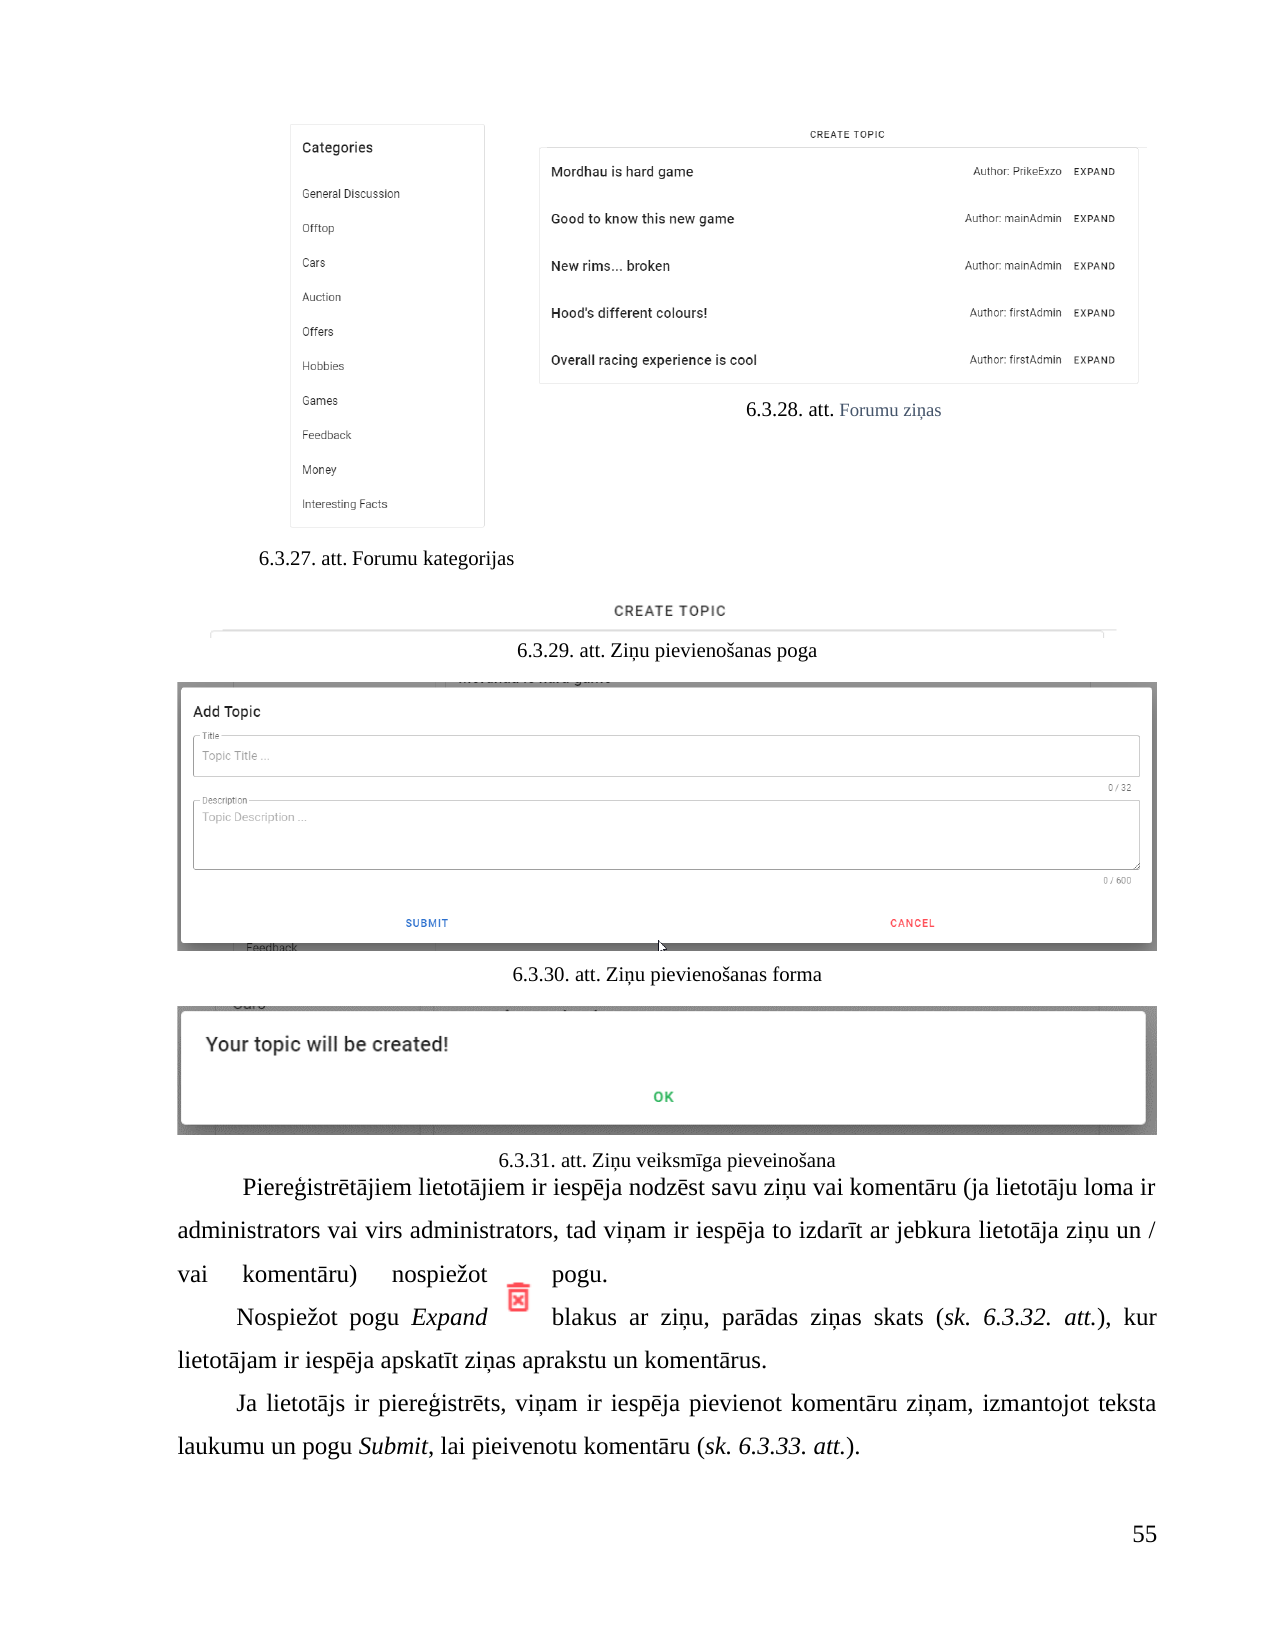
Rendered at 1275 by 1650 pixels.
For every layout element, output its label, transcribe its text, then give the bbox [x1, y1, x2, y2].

text Piereģistrētājiem lietotājiem ir iespēja nodzēst savu ziņu vai komentāru (ja lietotāju loma ir administrators vai virs administrators, tad viņam ir iespēja to izdarīt ar jebkura lietotāja ziņu un / vai komentāru) nospiežot pogu. [177, 951, 1157, 1006]
picture [504, 1278, 532, 1313]
picture [283, 118, 490, 533]
picture [533, 118, 1155, 400]
picture [202, 587, 1132, 638]
picture [177, 682, 1157, 951]
text Ja lietotājs ir piereģistrēts, viņam ir iespēja pievienot komentāru ziņam, izmantojot teksta laukumu un pogu Submit, lai pieivenotu komentāru (sk. 6.3.33. att.). [177, 1388, 1157, 1460]
text Nospiežot pogu Expand blakus ar ziņu, parādas ziņas skats (sk. 6.3.32. att.), kur lietotājam ir iespēja apskatīt ziņas aprakstu un komentārus. [177, 1302, 1157, 1374]
picture [177, 1006, 1157, 1135]
text Piereģistrētājiem lietotājiem ir iespēja nodzēst savu ziņu vai komentāru (ja lietotāju loma ir administrators vai virs administrators, tad viņam ir iespēja to izdarīt ar jebkura lietotāja ziņu un / vai komentāru) nospiežot pogu. [177, 1135, 1157, 1287]
